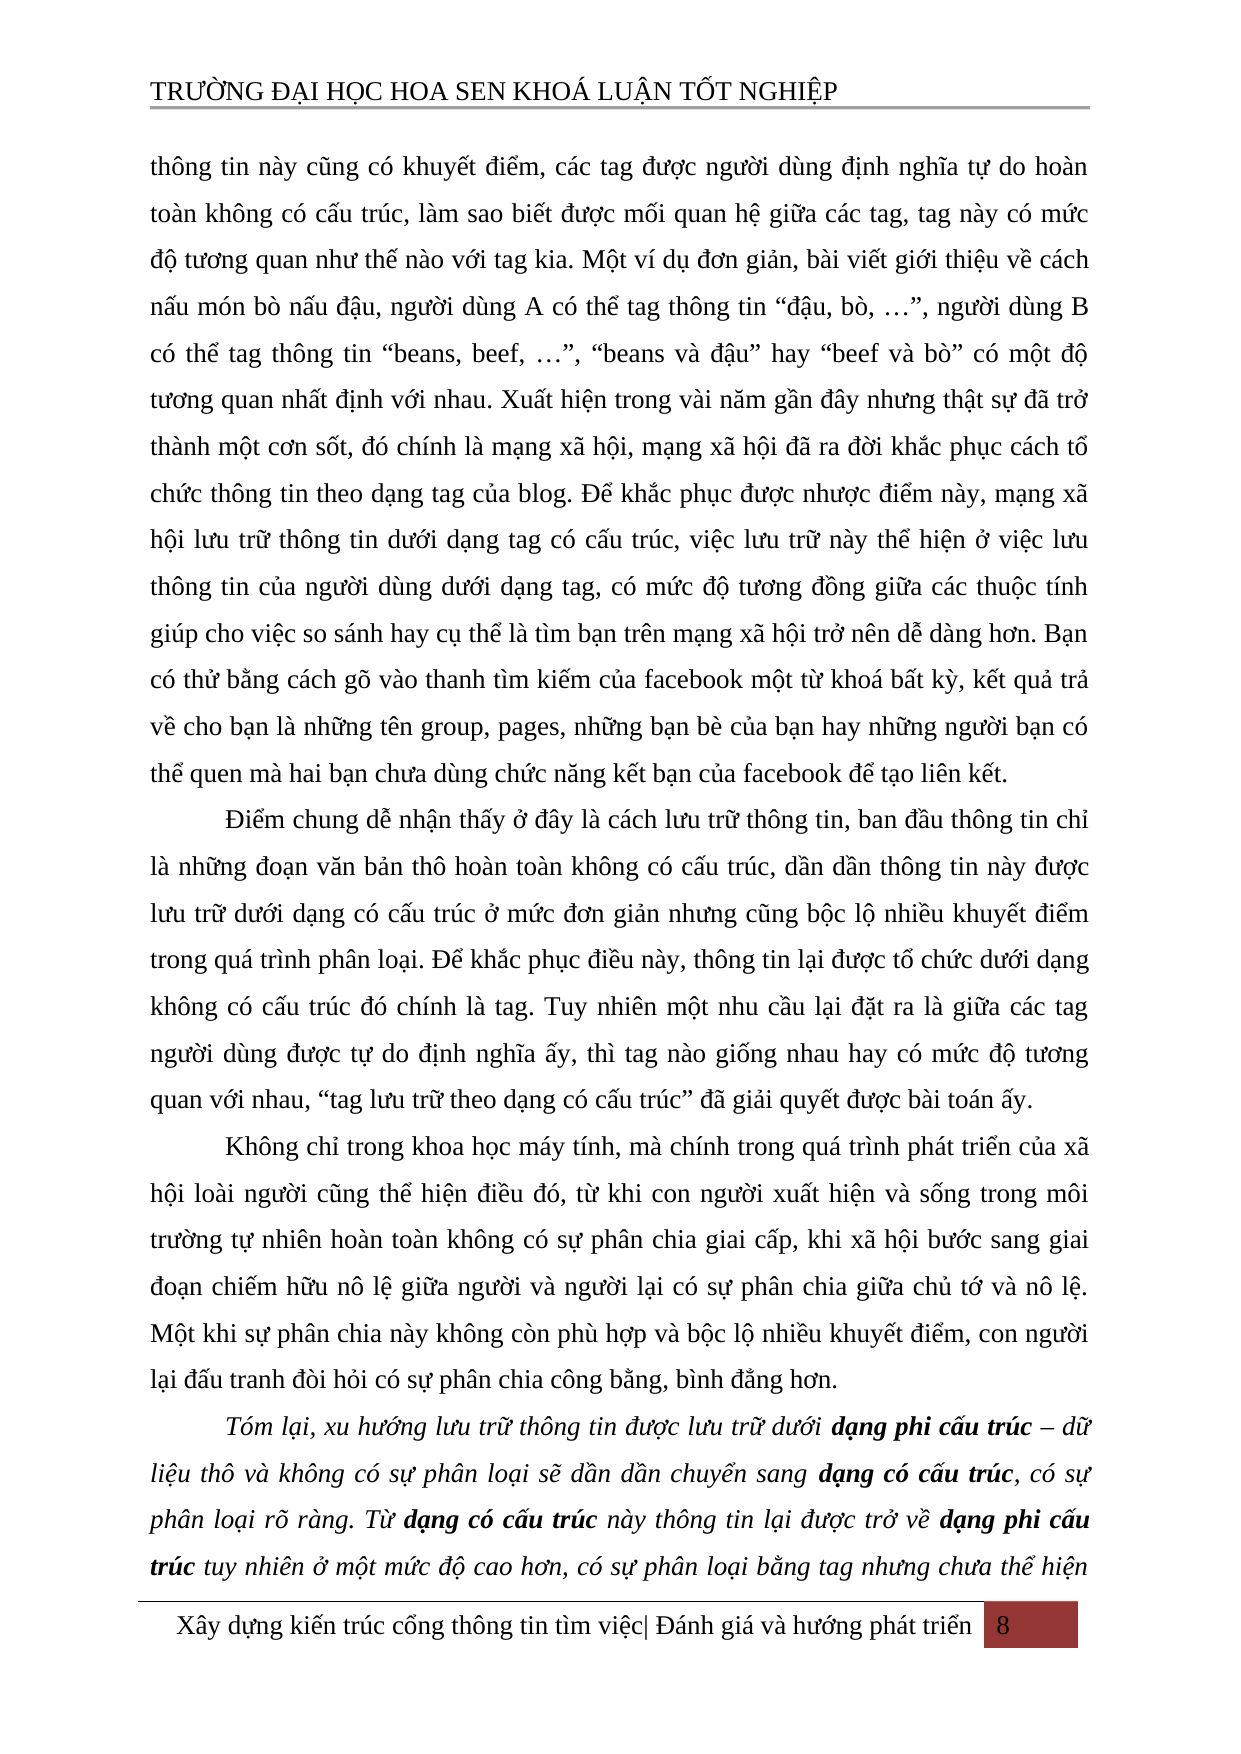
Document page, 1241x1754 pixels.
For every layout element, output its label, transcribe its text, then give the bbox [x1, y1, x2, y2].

text Điểm chung dễ nhận thấy ở đây là cách lưu trữ thông tin, ban đầu thông tin chỉ là những đoạn văn bản thô hoàn toàn không có cấu trúc, dần dần thông tin này được lưu trữ dưới dạng có cấu trúc ở mức đơn giản nhưng cũng bộc lộ nhiều khuyết điểm trong quá trình phân loại. Để khắc phục điều này, thông tin lại được tổ chức dưới dạng không có cấu trúc đó chính là tag. Tuy nhiên một nhu cầu lại đặt ra là giữa các tag người dùng được tự do định nghĩa ấy, thì tag nào giống nhau hay có mức độ tương quan với nhau, “tag lưu trữ theo dạng có cấu trúc” đã giải quyết được bài toán ấy. [150, 803, 1090, 1114]
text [150, 1410, 1090, 1581]
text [150, 150, 1090, 788]
text Không chỉ trong khoa học máy tính, mà chính trong quá trình phát triển của xã hội loài người cũng thể hiện điều đó, từ khi con người xuất hiện và sống trong môi trường tự nhiên hoàn toàn không có sự phân chia giai cấp, khi xã hội bước sang giai đoạn chiếm hữu nô lệ giữa người và người lại có sự phân chia giữa chủ tớ và nô lệ. Một khi sự phân chia này không còn phù hợp và bộc lộ nhiều khuyết điểm, con người lại đấu tranh đòi hỏi có sự phân chia công bằng, bình đẳng hơn. [150, 1130, 1090, 1394]
